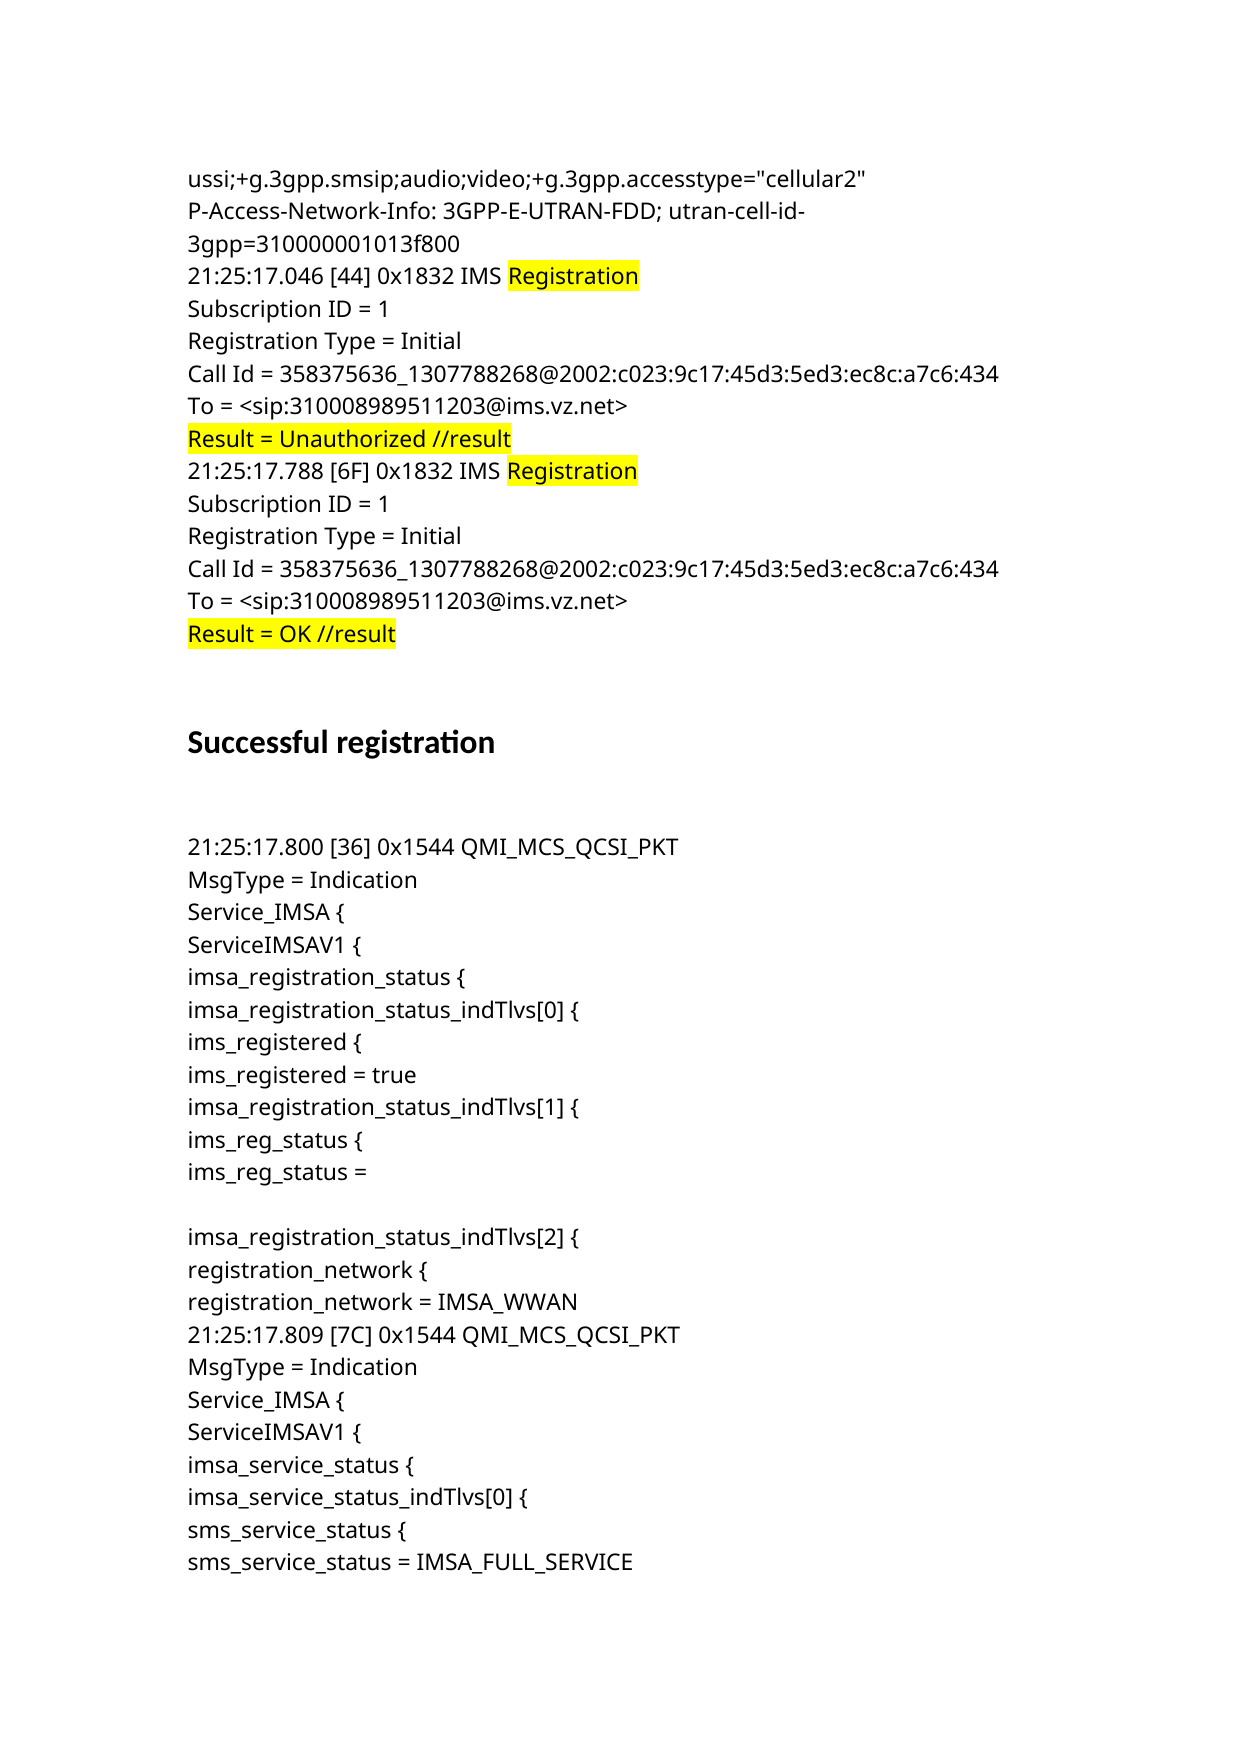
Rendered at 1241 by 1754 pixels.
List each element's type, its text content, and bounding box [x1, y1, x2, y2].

text To = <sip:310008989511203@ims.vz.net> [187, 584, 1053, 617]
text 21:25:17.800 [36] 0x1544 QMI_MCS_QCSI_PKT [187, 830, 1053, 863]
text ims_reg_status = [187, 1155, 1053, 1188]
subtitle Successful registration [187, 709, 1053, 774]
text MsgType = Indication [187, 863, 1053, 895]
text ussi;+g.3gpp.smsip;audio;video;+g.3gpp.accesstype="cellular2" [187, 162, 1053, 194]
text imsa_registration_status { [187, 960, 1053, 993]
text Subscription ID = 1 [187, 292, 1053, 324]
text 21:25:17.809 [7C] 0x1544 QMI_MCS_QCSI_PKT [187, 1318, 1053, 1350]
text registration_network = IMSA_WWAN [187, 1285, 1053, 1318]
text ims_registered = true [187, 1058, 1053, 1090]
text imsa_registration_status_indTlvs[1] { [187, 1090, 1053, 1123]
text ServiceIMSAV1 { [187, 1415, 1053, 1448]
text imsa_registration_status_indTlvs[0] { [187, 993, 1053, 1025]
text To = <sip:310008989511203@ims.vz.net> [187, 389, 1053, 422]
text Call Id = 358375636_1307788268@2002:c023:9c17:45d3:5ed3:ec8c:a7c6:434 [187, 552, 1053, 584]
text sms_service_status { [187, 1513, 1053, 1545]
text Subscription ID = 1 [187, 487, 1053, 519]
text ims_registered { [187, 1025, 1053, 1058]
text imsa_service_status_indTlvs[0] { [187, 1480, 1053, 1513]
text 21:25:17.788 [6F] 0x1832 IMS Registration [187, 454, 1053, 487]
text sms_service_status = IMSA_FULL_SERVICE [187, 1545, 1053, 1578]
text Service_IMSA { [187, 895, 1053, 928]
text Call Id = 358375636_1307788268@2002:c023:9c17:45d3:5ed3:ec8c:a7c6:434 [187, 357, 1053, 389]
text imsa_registration_status_indTlvs[2] { [187, 1220, 1053, 1253]
text registration_network { [187, 1253, 1053, 1285]
text Service_IMSA { [187, 1383, 1053, 1415]
text 21:25:17.046 [44] 0x1832 IMS Registration [187, 259, 1053, 292]
text P-Access-Network-Info: 3GPP-E-UTRAN-FDD; utran-cell-id- [187, 194, 1053, 227]
text Result = OK //result [187, 617, 1053, 649]
text ims_reg_status { [187, 1123, 1053, 1155]
text imsa_service_status { [187, 1448, 1053, 1480]
text Registration Type = Initial [187, 519, 1053, 552]
text 3gpp=310000001013f800 [187, 227, 1053, 259]
text Registration Type = Initial [187, 324, 1053, 357]
text MsgType = Indication [187, 1350, 1053, 1383]
text Result = Unauthorized //result [187, 422, 1053, 454]
text ServiceIMSAV1 { [187, 928, 1053, 960]
